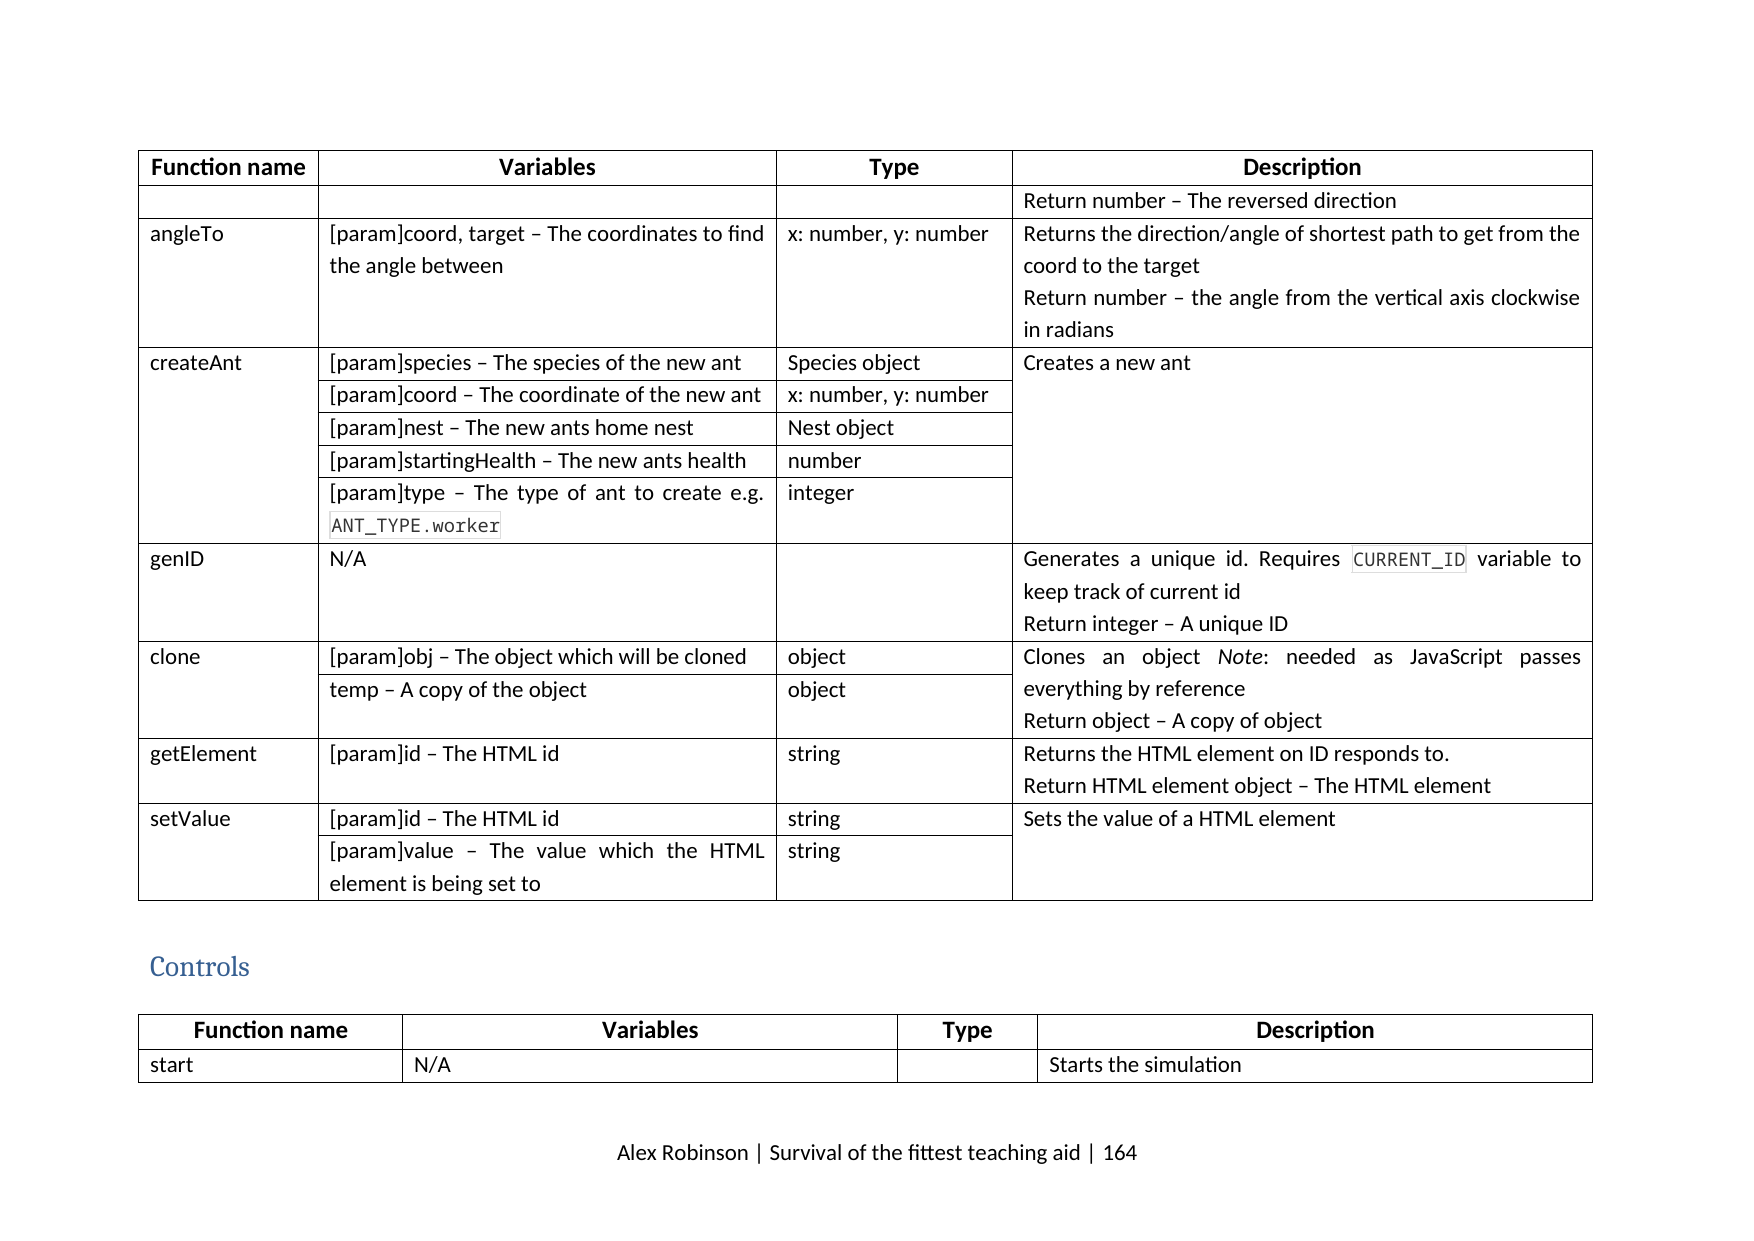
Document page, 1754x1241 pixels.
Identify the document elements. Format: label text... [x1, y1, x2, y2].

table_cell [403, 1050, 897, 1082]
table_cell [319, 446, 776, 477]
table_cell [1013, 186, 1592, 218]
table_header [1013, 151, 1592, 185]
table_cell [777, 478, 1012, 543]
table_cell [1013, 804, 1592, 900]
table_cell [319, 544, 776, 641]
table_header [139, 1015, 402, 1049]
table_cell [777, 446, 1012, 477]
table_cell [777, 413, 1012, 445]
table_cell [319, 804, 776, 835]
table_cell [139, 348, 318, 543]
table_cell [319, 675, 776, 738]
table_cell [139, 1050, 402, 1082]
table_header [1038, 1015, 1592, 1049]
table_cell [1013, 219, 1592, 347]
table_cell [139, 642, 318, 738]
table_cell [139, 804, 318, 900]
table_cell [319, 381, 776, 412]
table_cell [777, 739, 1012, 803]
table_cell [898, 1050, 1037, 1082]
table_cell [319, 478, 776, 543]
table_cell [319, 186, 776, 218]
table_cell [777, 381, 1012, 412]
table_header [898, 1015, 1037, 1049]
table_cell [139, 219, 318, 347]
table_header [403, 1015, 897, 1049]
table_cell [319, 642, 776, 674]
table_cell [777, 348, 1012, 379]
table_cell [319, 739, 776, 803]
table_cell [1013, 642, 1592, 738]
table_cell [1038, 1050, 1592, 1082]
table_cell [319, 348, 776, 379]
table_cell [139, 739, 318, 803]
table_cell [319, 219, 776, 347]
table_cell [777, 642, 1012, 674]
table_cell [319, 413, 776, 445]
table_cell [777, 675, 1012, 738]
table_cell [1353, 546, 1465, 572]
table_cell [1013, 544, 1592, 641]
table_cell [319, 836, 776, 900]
subtitle Controls [150, 950, 1604, 984]
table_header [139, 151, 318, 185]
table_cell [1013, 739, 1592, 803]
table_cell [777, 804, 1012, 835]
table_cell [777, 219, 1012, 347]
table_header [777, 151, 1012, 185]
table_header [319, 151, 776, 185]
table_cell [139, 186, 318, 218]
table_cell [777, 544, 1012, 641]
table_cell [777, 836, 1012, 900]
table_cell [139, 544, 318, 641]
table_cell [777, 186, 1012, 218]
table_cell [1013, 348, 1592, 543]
